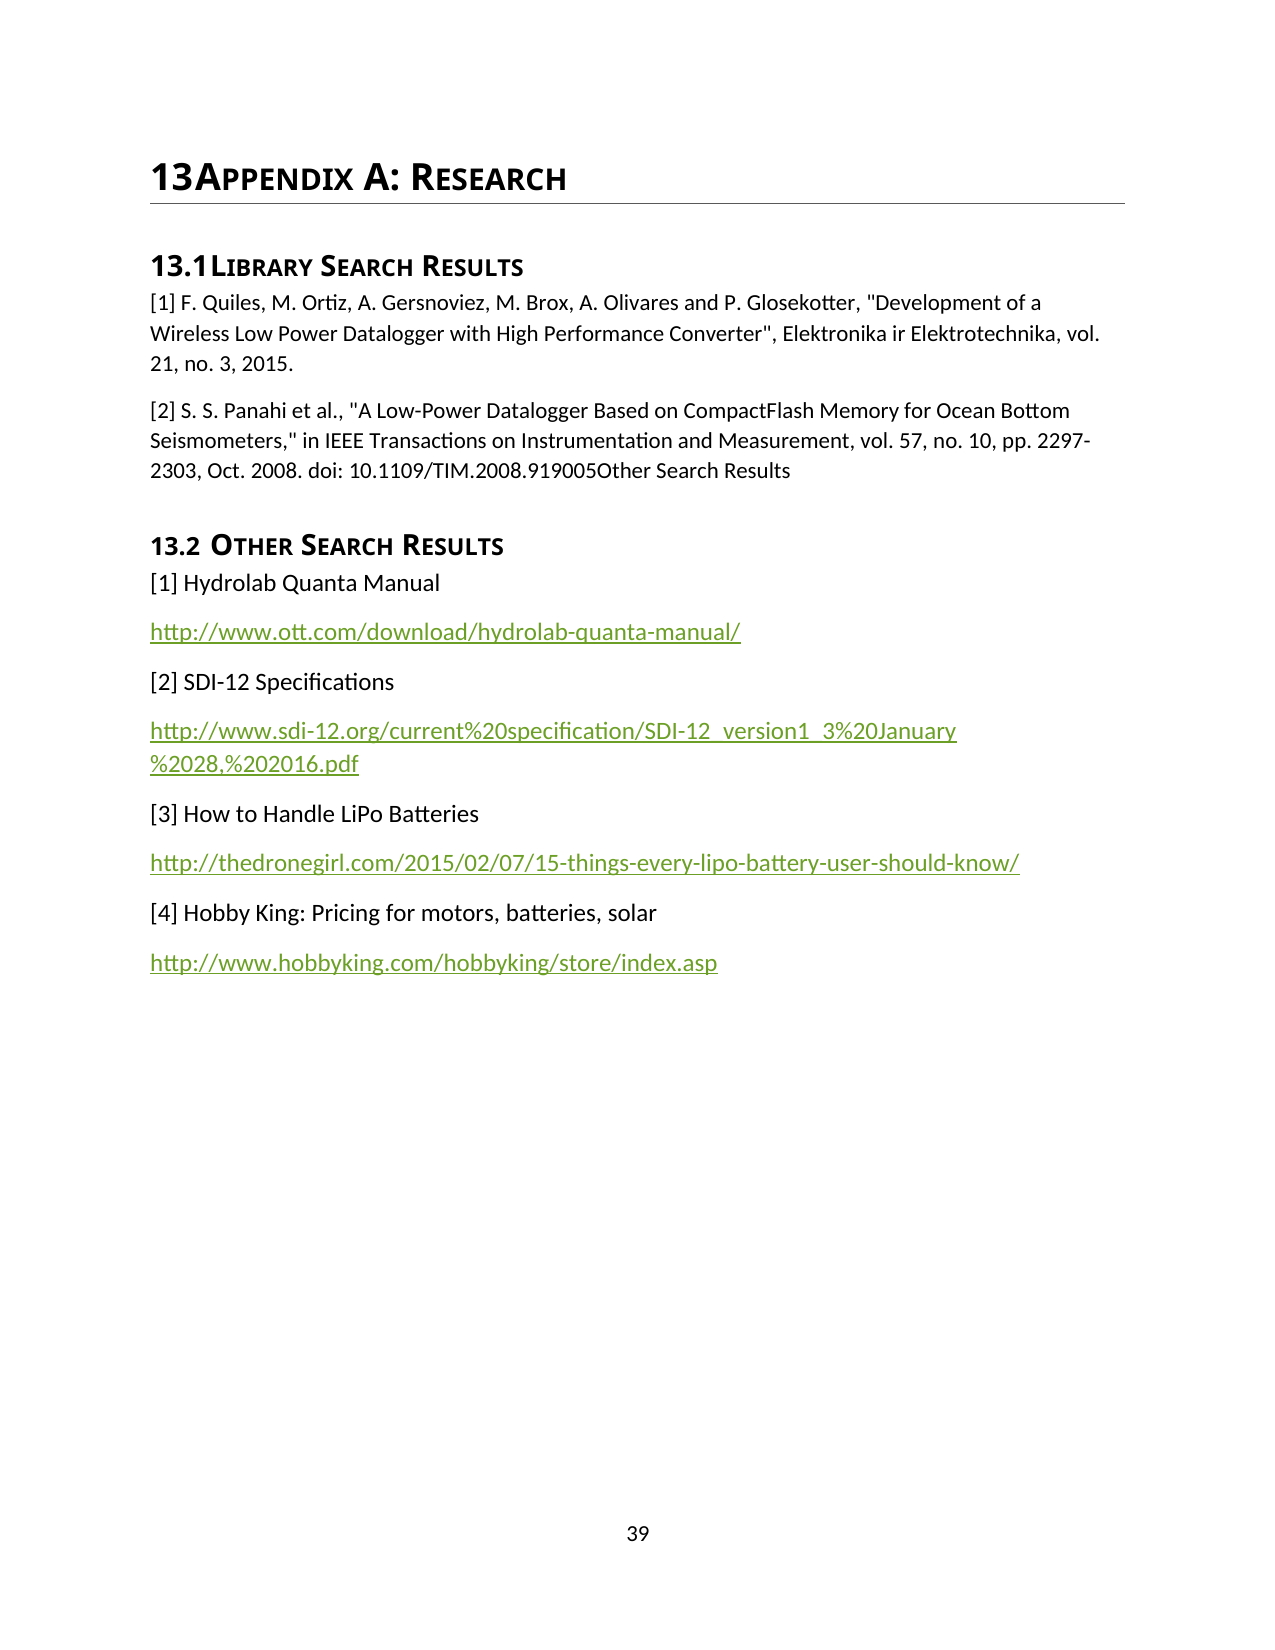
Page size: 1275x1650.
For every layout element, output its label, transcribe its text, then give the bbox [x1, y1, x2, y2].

text [1] Hydrolab Quanta Manual [150, 567, 1125, 597]
text [3] How to Handle LiPo Batteries [150, 798, 1125, 828]
subtitle Appendix A: Research [150, 150, 1125, 203]
text http://thedronegirl.com/2015/02/07/15-things-every-lipo-battery-user-should-know/ [150, 848, 1125, 878]
text [1] F. Quiles, M. Ortiz, A. Gersnoviez, M. Brox, A. Olivares and P. Glosekotter, "Development of a Wireless Low Power Datalogger with High Performance Converter", Elektronika ir Elektrotechnika, vol. 21, no. 3, 2015. [150, 288, 1125, 377]
text [2] S. S. Panahi et al., "A Low-Power Datalogger Based on CompactFlash Memory for Ocean Bottom Seismometers," in IEEE Transactions on Instrumentation and Measurement, vol. 57, no. 10, pp. 2297- 2303, Oct. 2008. doi: 10.1109/TIM.2008.919005Other Search Results [150, 396, 1125, 484]
subtitle Library Search Results [150, 246, 1125, 285]
text http://www.sdi-12.org/current%20specification/SDI-12_version1_3%20January%2028,%202016.pdf [150, 716, 1125, 779]
text http://www.hobbyking.com/hobbyking/store/index.asp [150, 947, 1125, 977]
text [2] SDI-12 Specifications [150, 666, 1125, 696]
text [4] Hobby King: Pricing for motors, batteries, solar [150, 897, 1125, 928]
subtitle Other Search Results [150, 524, 1125, 564]
text http://www.ott.com/download/hydrolab-quanta-manual/ [150, 616, 1125, 647]
